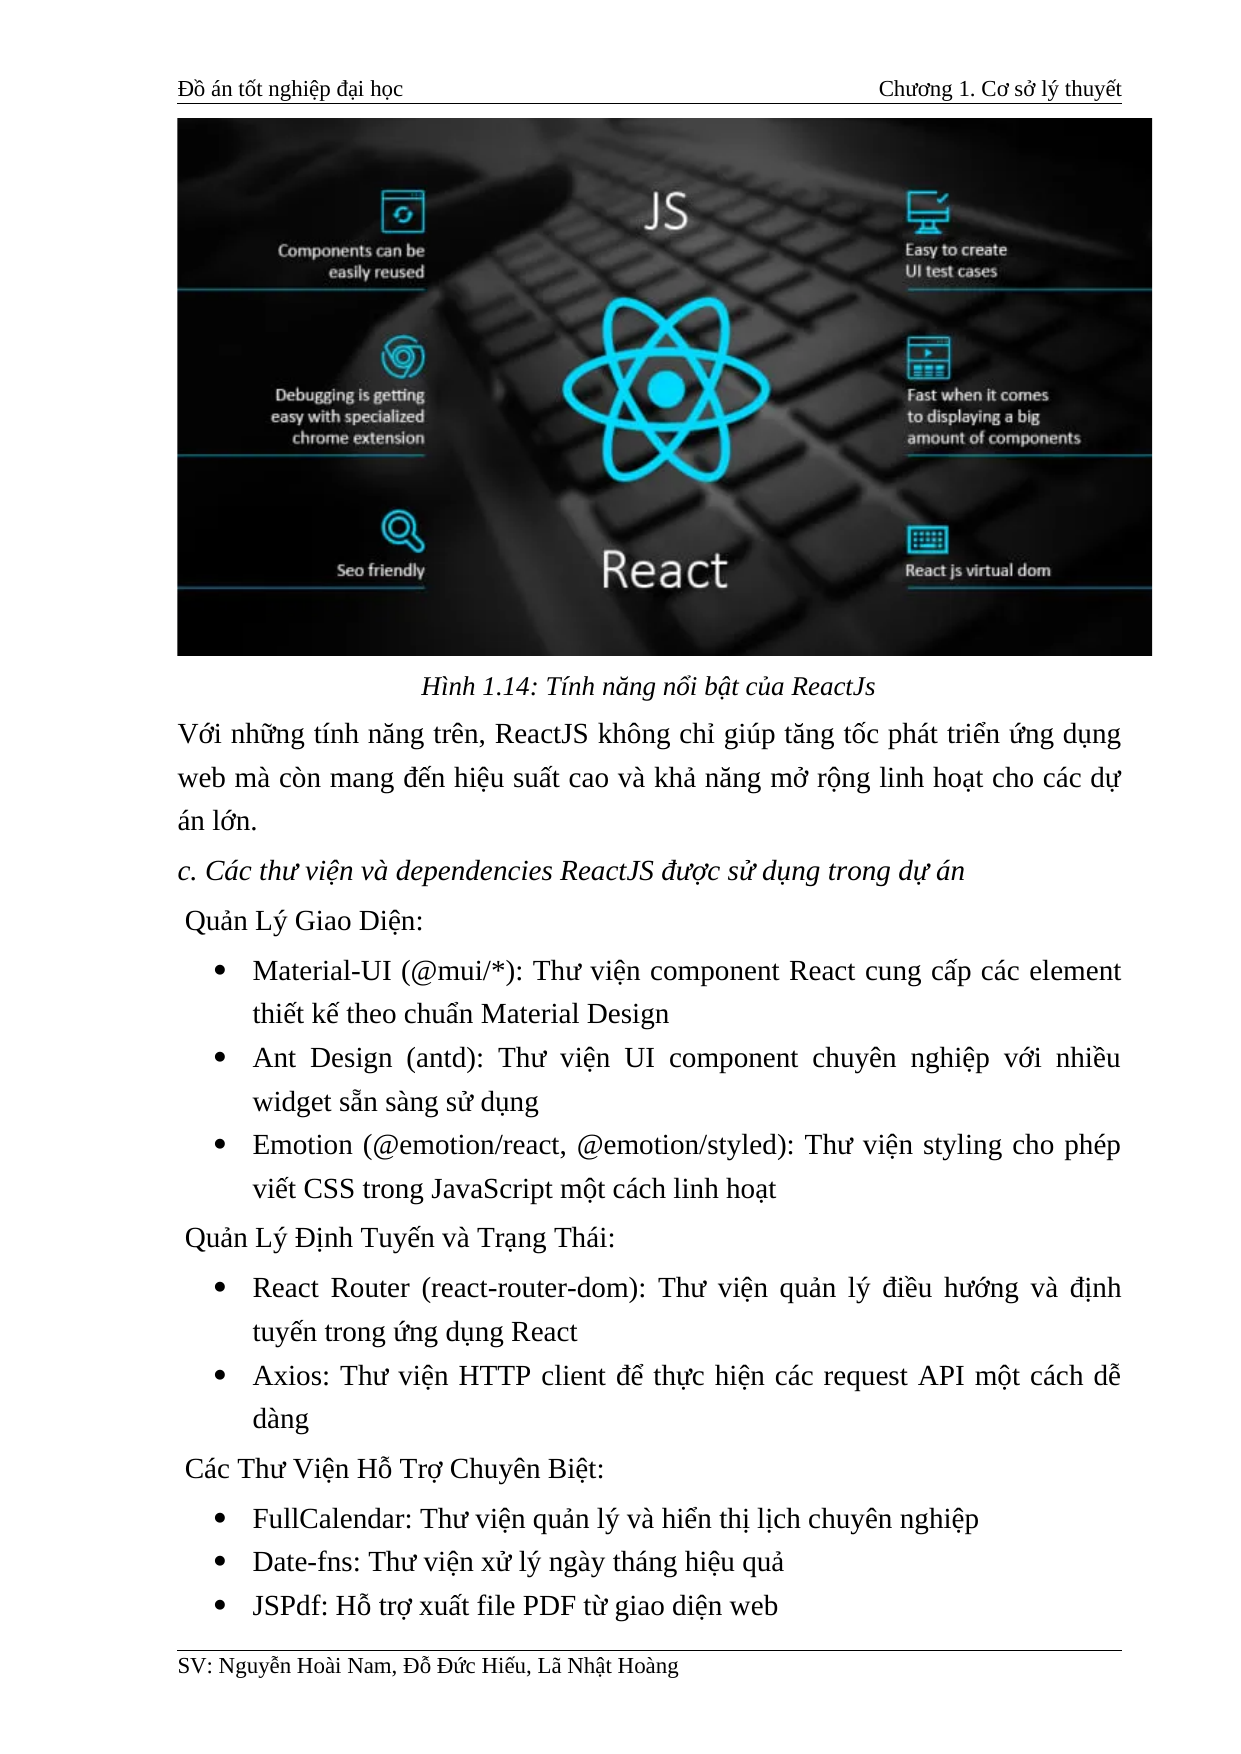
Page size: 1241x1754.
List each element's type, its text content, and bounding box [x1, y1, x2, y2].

text Quản Lý Giao Diện: [177, 903, 1122, 937]
list Ant Design (antd): Thư viện UI component chuyên nghiệp với nhiều widget sẵn sàng sử dụng [215, 1040, 1122, 1117]
list Date-fns: Thư viện xử lý ngày tháng hiệu quả [215, 1544, 1122, 1578]
list Axios: Thư viện HTTP client để thực hiện các request API một cách dễ dàng [215, 1358, 1122, 1435]
list JSPdf: Hỗ trợ xuất file PDF từ giao diện web [215, 1588, 1122, 1622]
list Material-UI (@mui/*): Thư viện component React cung cấp các element thiết kế theo chuẩn Material Design [215, 953, 1122, 1030]
list Emotion (@emotion/react, @emotion/styled): Thư viện styling cho phép viết CSS trong JavaScript một cách linh hoạt [215, 1127, 1122, 1204]
text Hình 1.14: Tính năng nổi bật của ReactJs [177, 670, 1122, 701]
text Với những tính năng trên, ReactJS không chỉ giúp tăng tốc phát triển ứng dụng web mà còn mang đến hiệu suất cao và khả năng mở rộng linh hoạt cho các dự án lớn. [177, 716, 1122, 837]
text Các Thư Viện Hỗ Trợ Chuyên Biệt: [177, 1451, 1122, 1484]
list FullCalendar: Thư viện quản lý và hiển thị lịch chuyên nghiệp [215, 1501, 1122, 1534]
text Quản Lý Định Tuyến và Trạng Thái: [177, 1221, 1122, 1254]
picture [177, 118, 1153, 656]
text c. Các thư viện và dependencies ReactJS được sử dụng trong dự án [177, 853, 1122, 887]
list React Router (react-router-dom): Thư viện quản lý điều hướng và định tuyến trong ứng dụng React [215, 1270, 1122, 1348]
